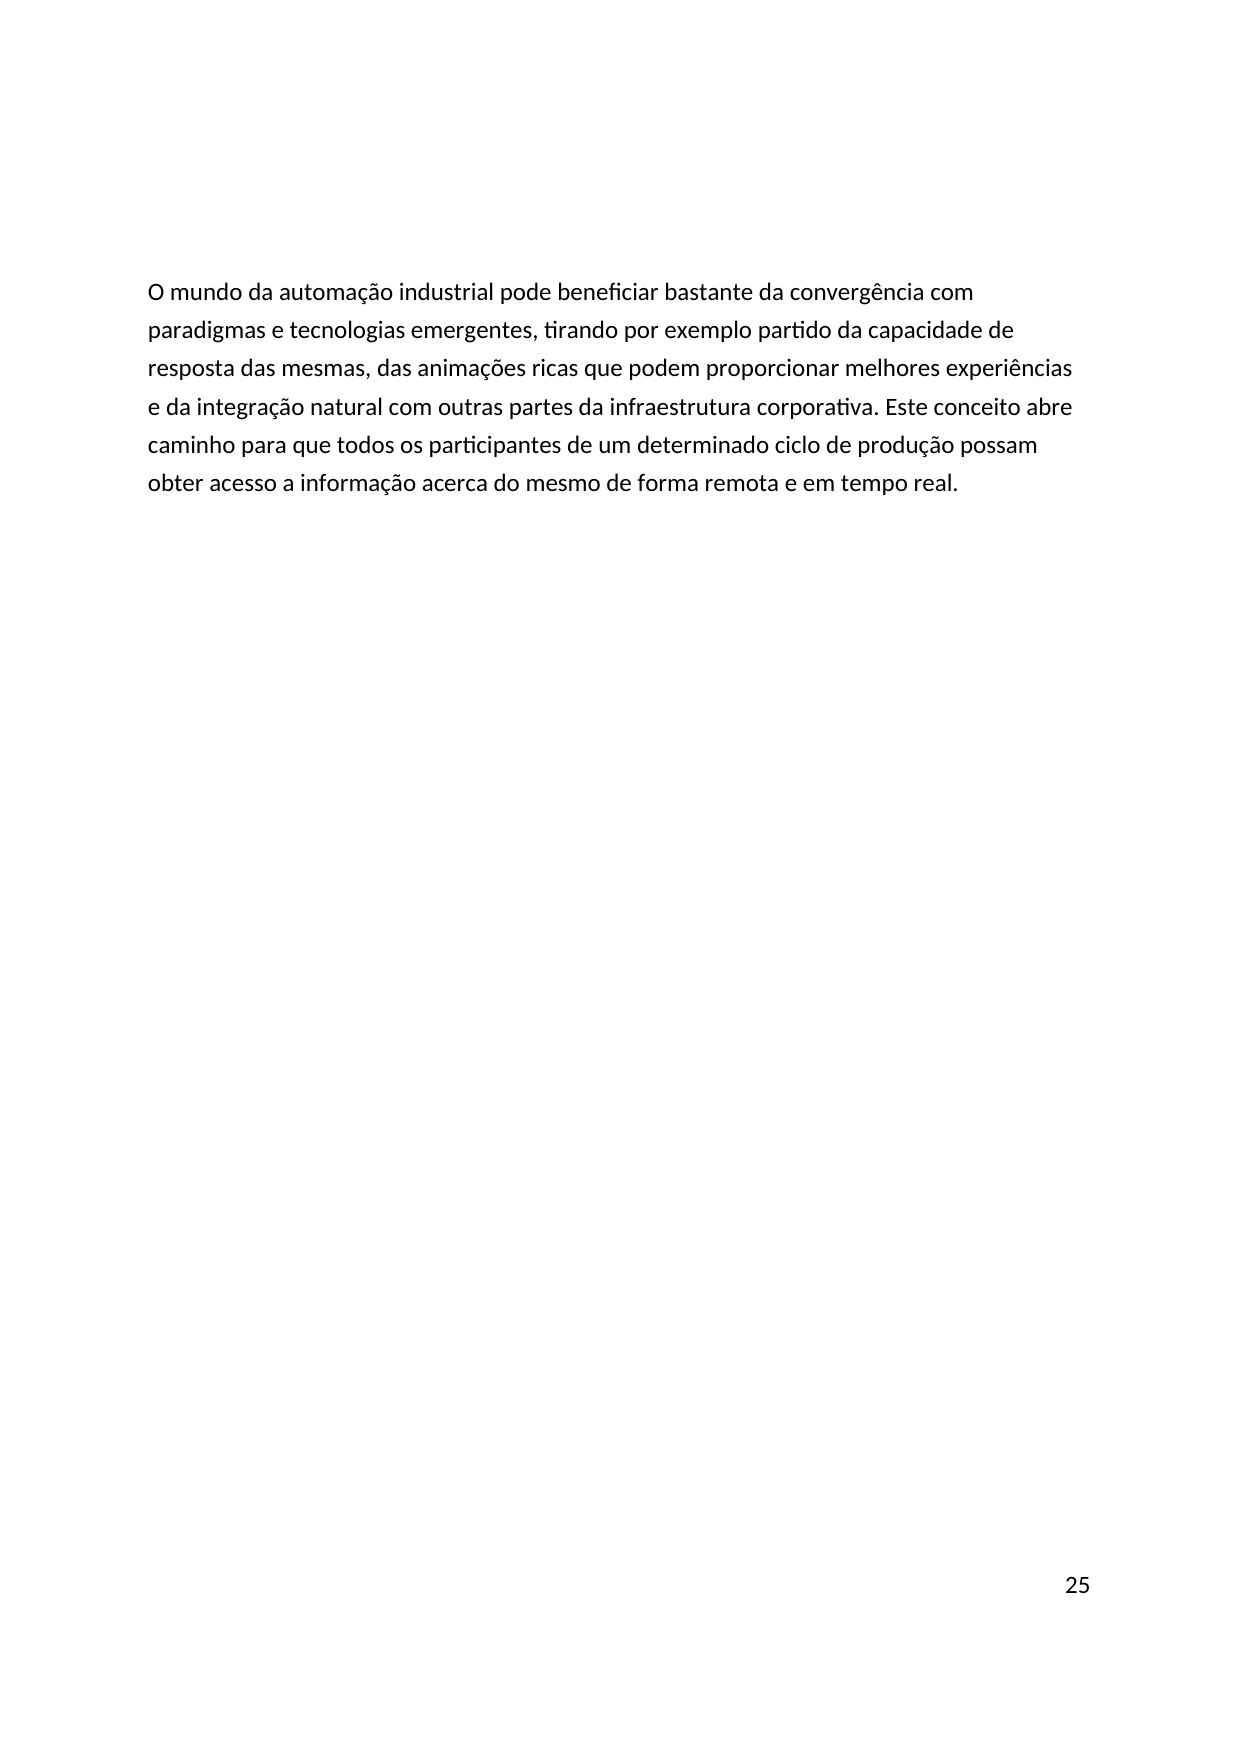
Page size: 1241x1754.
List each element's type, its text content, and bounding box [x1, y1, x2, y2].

text O mundo da automação industrial pode beneficiar bastante da convergência com paradigmas e tecnologias emergentes, tirando por exemplo partido da capacidade de resposta das mesmas, das animações ricas que podem proporcionar melhores experiências e da integração natural com outras partes da infraestrutura corporativa. Este conceito abre caminho para que todos os participantes de um determinado ciclo de produção possam obter acesso a informação acerca do mesmo de forma remota e em tempo real. [148, 276, 1090, 497]
